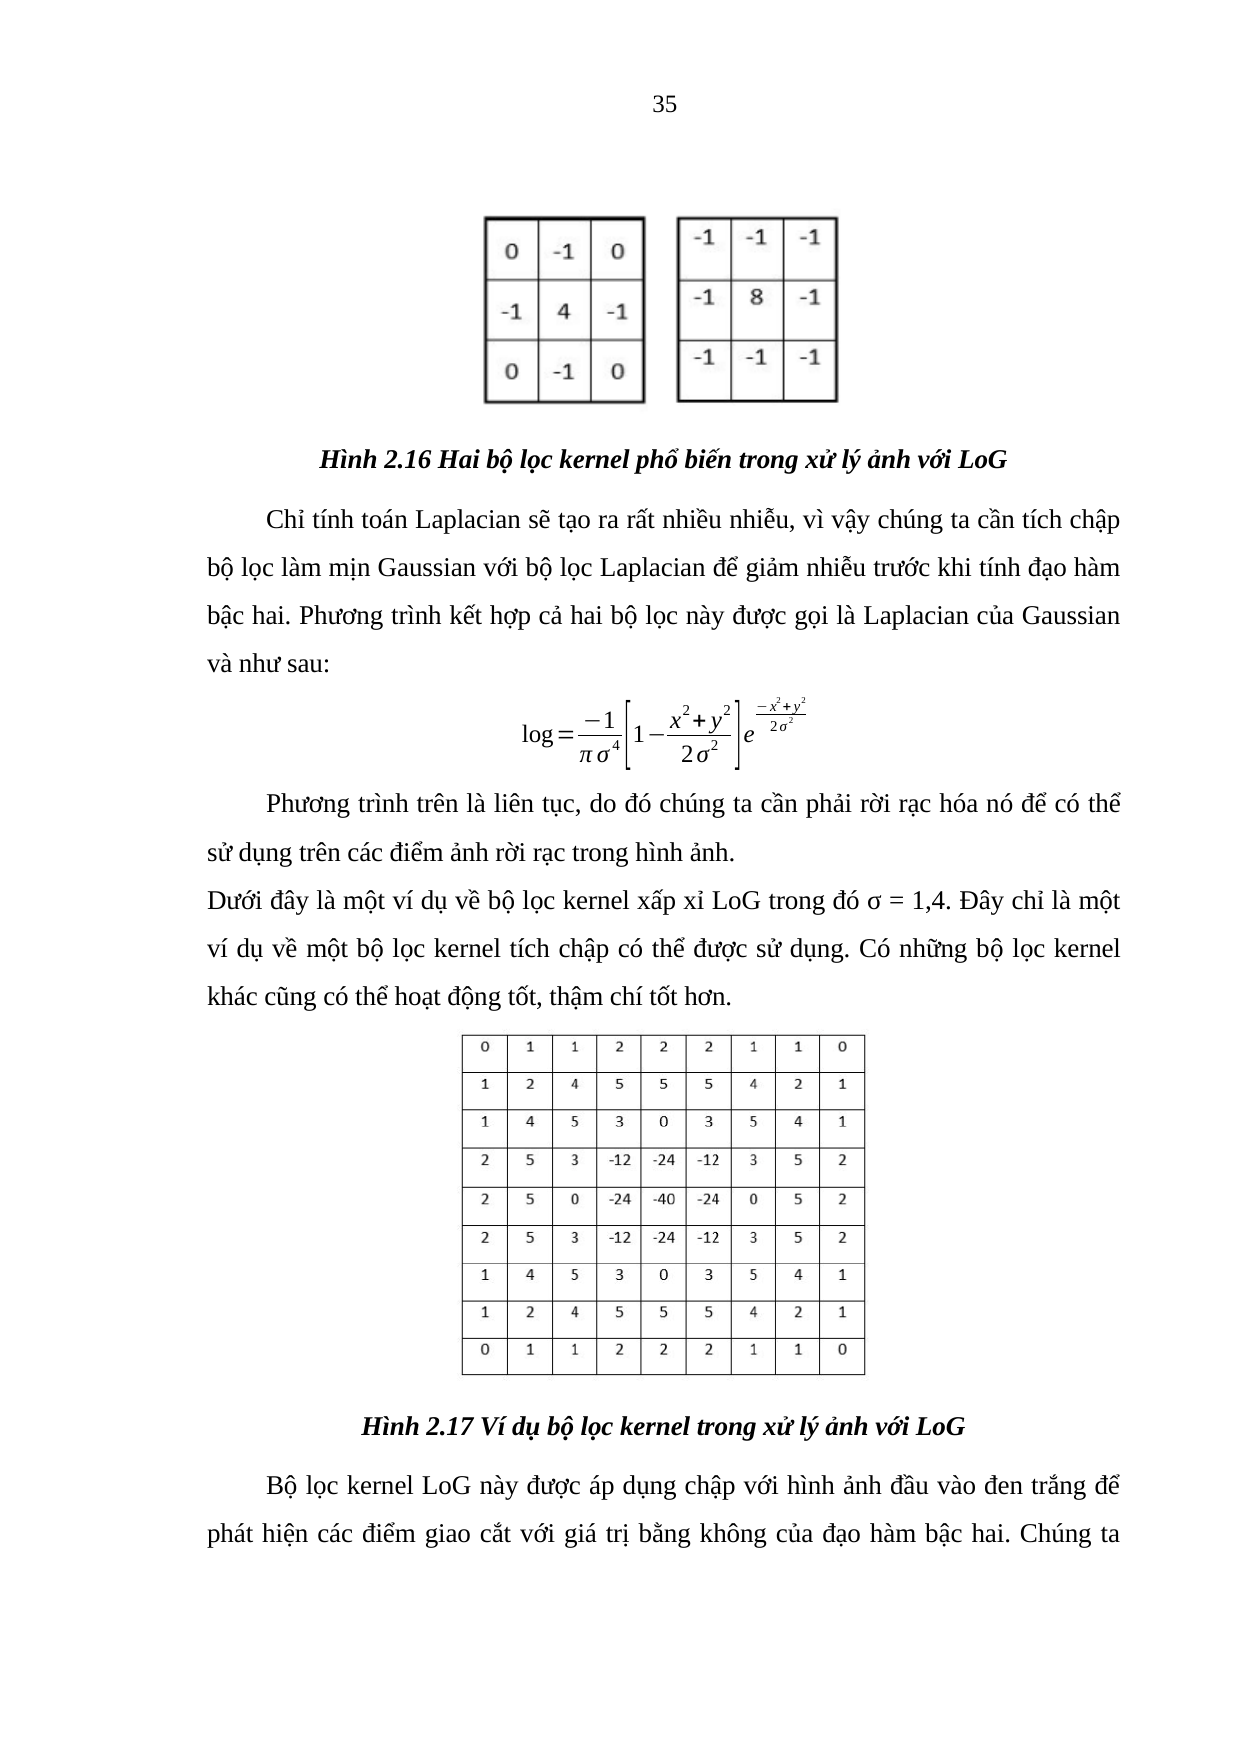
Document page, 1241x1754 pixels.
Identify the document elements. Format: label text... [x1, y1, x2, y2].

text Chỉ tính toán Laplacian sẽ tạo ra rất nhiều nhiễu, vì vậy chúng ta cần tích chập bộ lọc làm mịn Gaussian với bộ lọc Laplacian để giảm nhiễu trước khi tính đạo hàm bậc hai. Phương trình kết hợp cả hai bộ lọc này được gọi là Laplacian của Gaussian và như sau: [207, 503, 1122, 678]
picture [454, 1028, 875, 1382]
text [207, 1469, 1122, 1548]
picture [479, 206, 850, 416]
text Hình 2.17 Ví dụ bộ lọc kernel trong xử lý ảnh với LoG [207, 1410, 1122, 1441]
text Dưới đây là một ví dụ về bộ lọc kernel xấp xỉ LoG trong đó σ = 1,4. Đây chỉ là một ví dụ về một bộ lọc kernel tích chập có thể được sử dụng. Có những bộ lọc kernel khác cũng có thể hoạt động tốt, thậm chí tốt hơn. [207, 884, 1122, 1011]
text Hình 2.16 Hai bộ lọc kernel phổ biến trong xử lý ảnh với LoG [207, 443, 1122, 475]
text Phương trình trên là liên tục, do đó chúng ta cần phải rời rạc hóa nó để có thể sử dụng trên các điểm ảnh rời rạc trong hình ảnh. [207, 787, 1122, 867]
